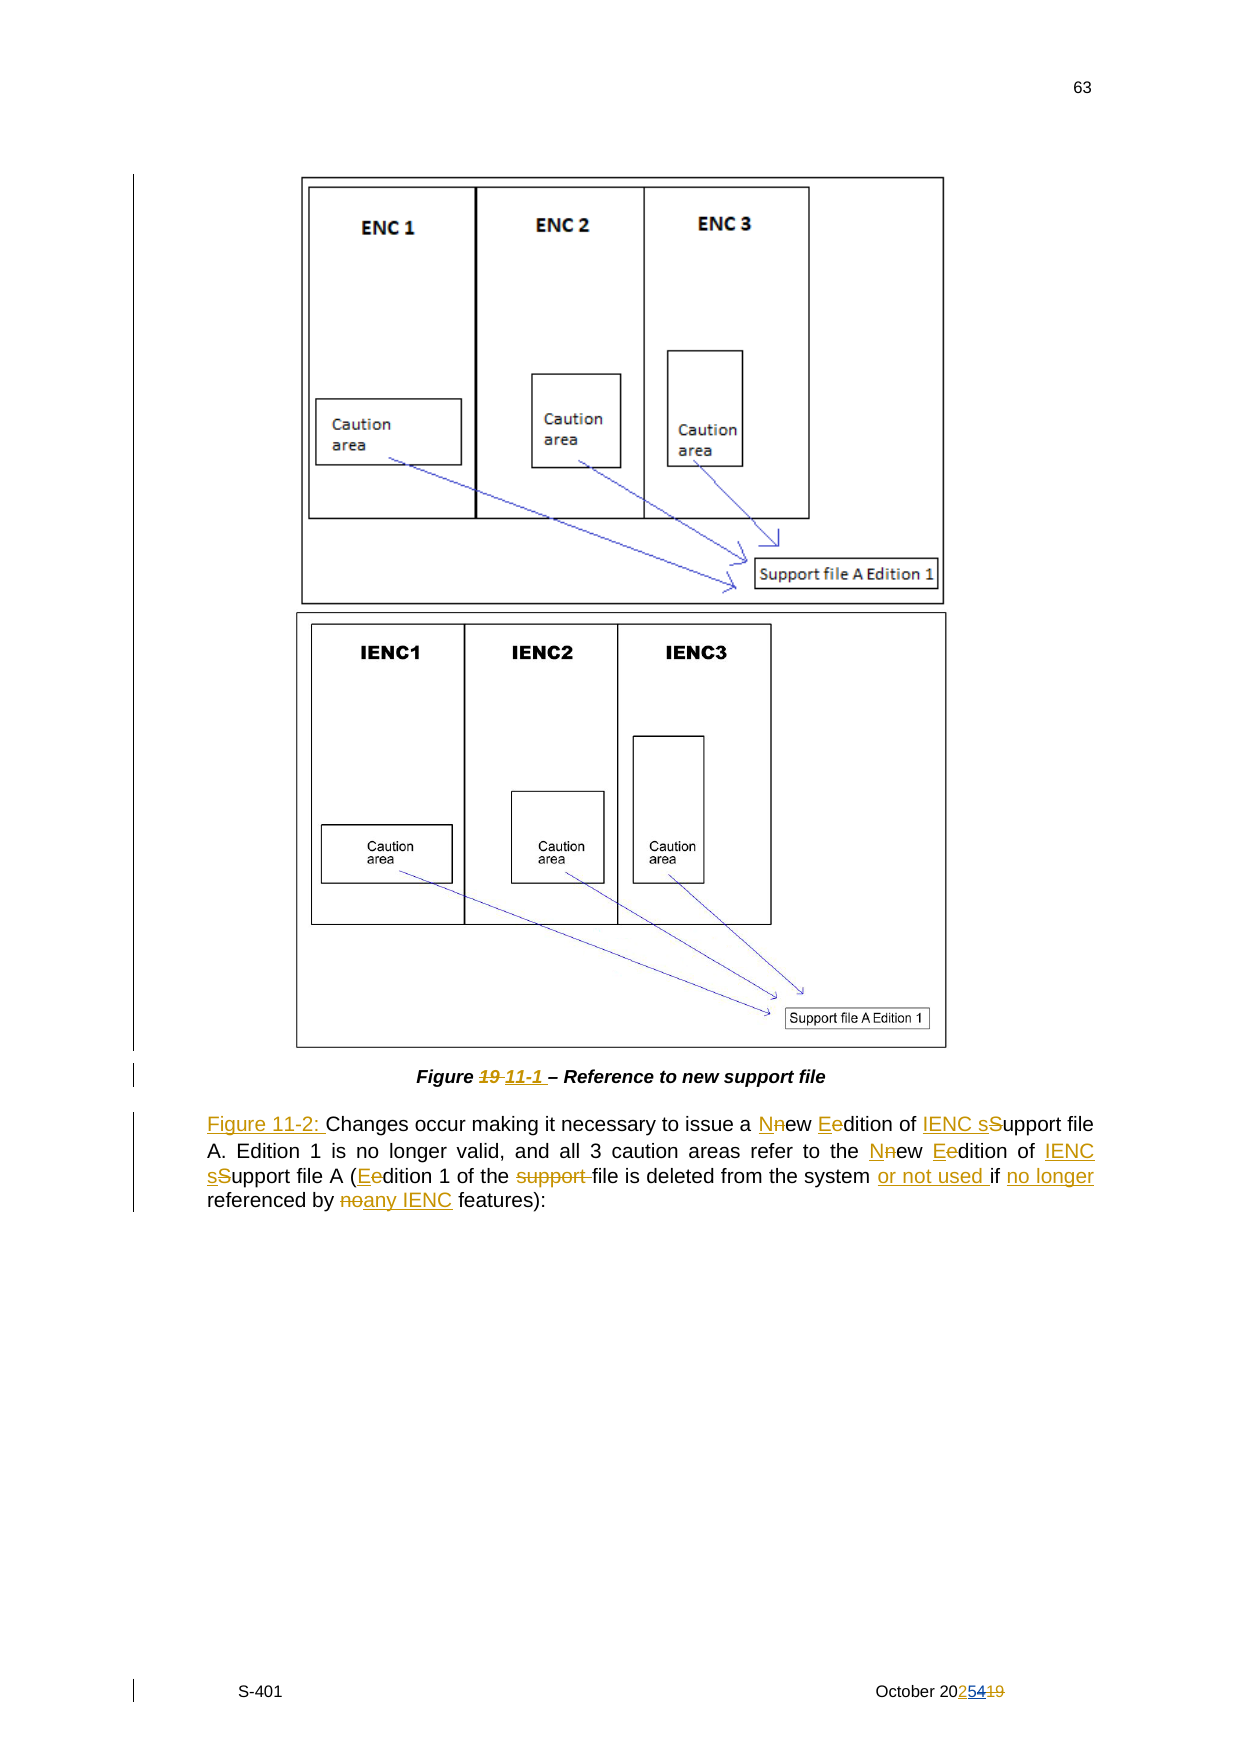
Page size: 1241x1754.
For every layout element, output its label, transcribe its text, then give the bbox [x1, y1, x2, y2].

text Figure – Reference to new support file [148, 1063, 1094, 1087]
picture [293, 173, 949, 1051]
text Changes occur making it necessary to issue a ew dition of upport file A. Edition 1 is no longer valid, and all 3 caution areas refer to the ew dition of upport file A (dition 1 of the file is deleted from the system if referenced by features): [207, 1112, 1094, 1212]
